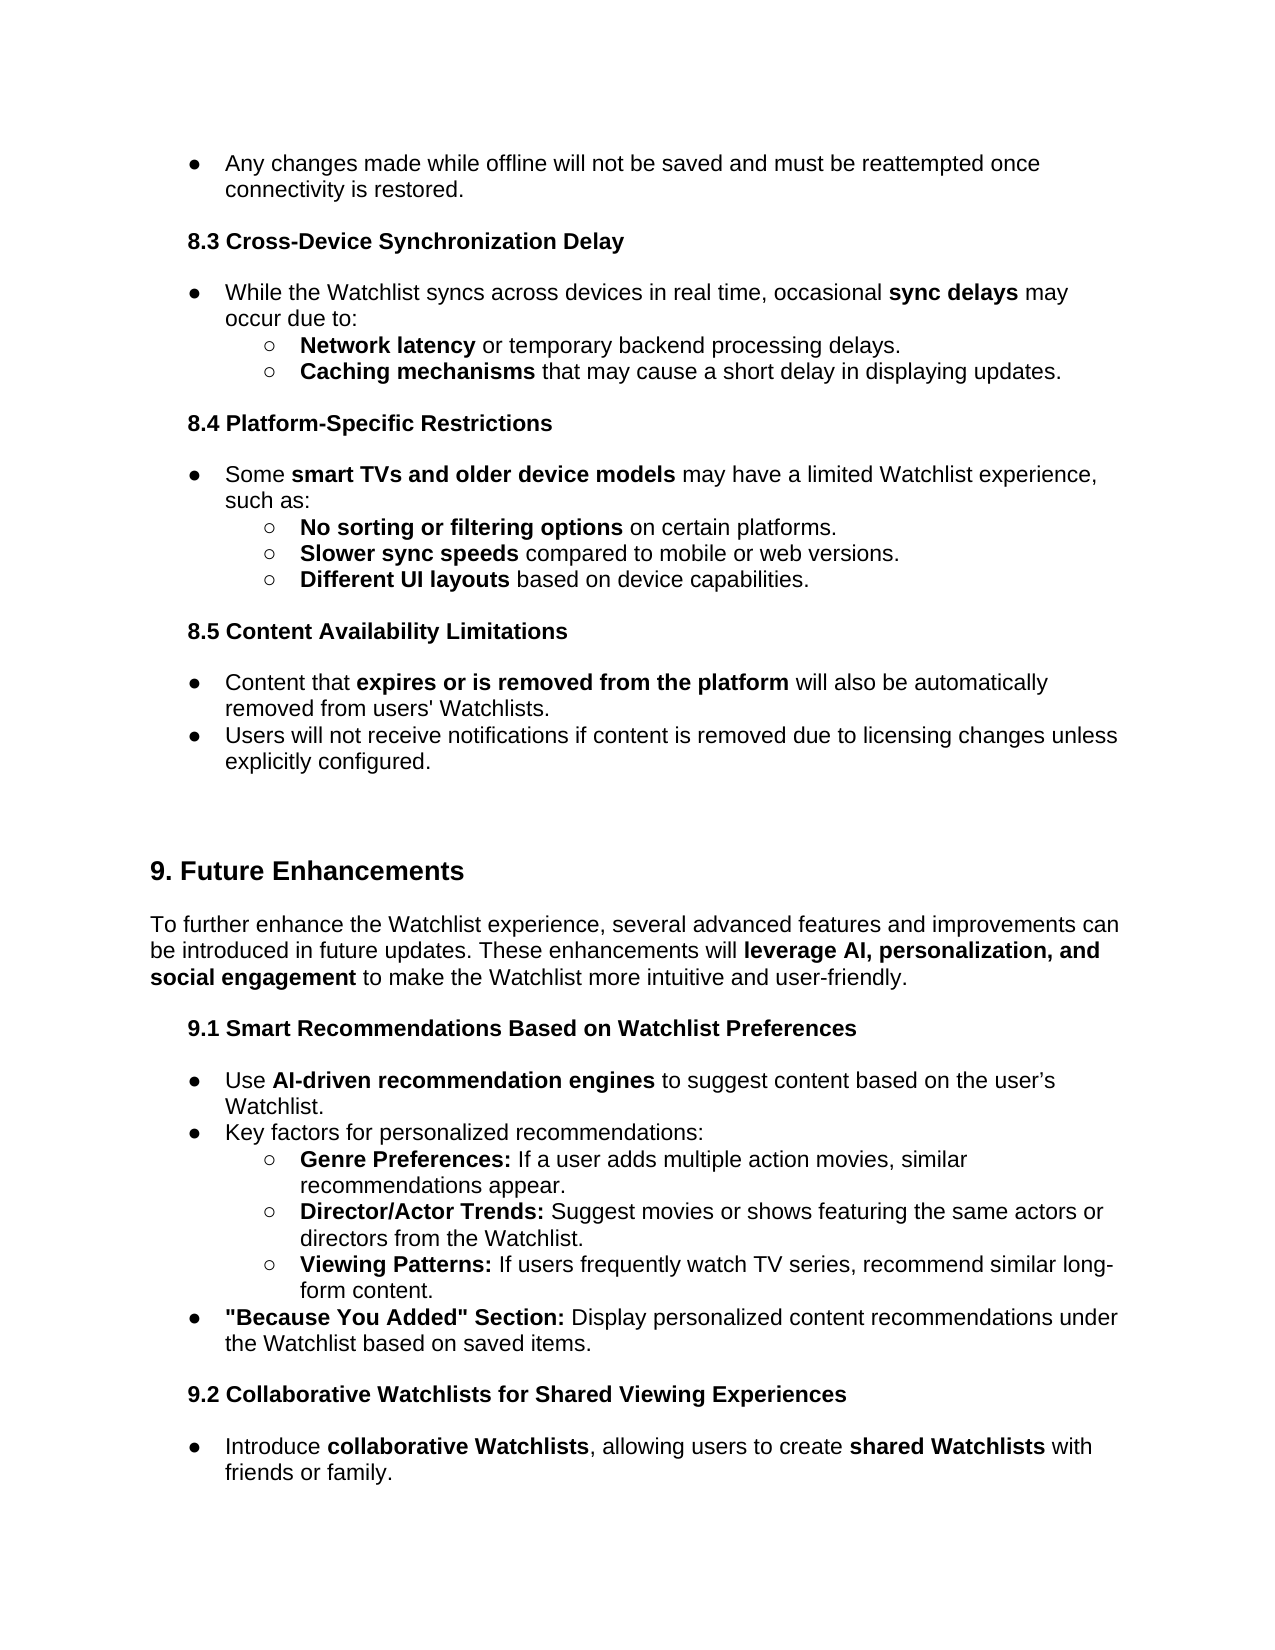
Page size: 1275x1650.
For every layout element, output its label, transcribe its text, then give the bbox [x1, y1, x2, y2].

list Network latency or temporary backend processing delays. [262, 332, 1125, 358]
text To further enhance the Watchlist experience, several advanced features and improvements can be introduced in future updates. These enhancements will leverage AI, personalization, and social engagement to make the Watchlist more intuitive and user-friendly. [150, 911, 1125, 990]
list Viewing Patterns: If users frequently watch TV series, recommend similar long-form content. [262, 1251, 1125, 1304]
list Genre Preferences: If a user adds multiple action movies, similar recommendations appear. [262, 1146, 1125, 1198]
subtitle 8.3 Cross-Device Synchronization Delay [187, 228, 1125, 254]
list Use AI-driven recommendation engines to suggest content based on the user’s Watchlist. [187, 1067, 1125, 1119]
list Different UI layouts based on device capabilities. [262, 566, 1125, 593]
list Some smart TVs and older device models may have a limited Watchlist experience, such as: [187, 461, 1125, 513]
list While the Watchlist syncs across devices in real time, occasional sync delays may occur due to: [187, 279, 1125, 332]
list No sorting or filtering options on certain platforms. [262, 513, 1125, 540]
subtitle 8.4 Platform-Specific Restrictions [187, 409, 1125, 436]
list Director/Actor Trends: Suggest movies or shows featuring the same actors or directors from the Watchlist. [262, 1198, 1125, 1251]
list Any changes made while offline will not be saved and must be reattempted once connectivity is restored. [187, 150, 1125, 203]
list Users will not receive notifications if content is removed due to licensing changes unless explicitly configured. [187, 722, 1125, 774]
subtitle 9.2 Collaborative Watchlists for Shared Viewing Experiences [187, 1381, 1125, 1408]
subtitle 9.1 Smart Recommendations Based on Watchlist Preferences [187, 1015, 1125, 1042]
list Introduce collaborative Watchlists, allowing users to create shared Watchlists with friends or family. [187, 1433, 1125, 1486]
subtitle 9. Future Enhancements [150, 855, 1125, 886]
list Content that expires or is removed from the platform will also be automatically removed from users' Watchlists. [187, 669, 1125, 722]
list Key factors for personalized recommendations: [187, 1119, 1125, 1146]
list "Because You Added" Section: Display personalized content recommendations under the Watchlist based on saved items. [187, 1304, 1125, 1356]
subtitle 8.5 Content Availability Limitations [187, 618, 1125, 644]
list Caching mechanisms that may cause a short delay in displaying updates. [262, 358, 1125, 384]
list Slower sync speeds compared to mobile or web versions. [262, 540, 1125, 566]
